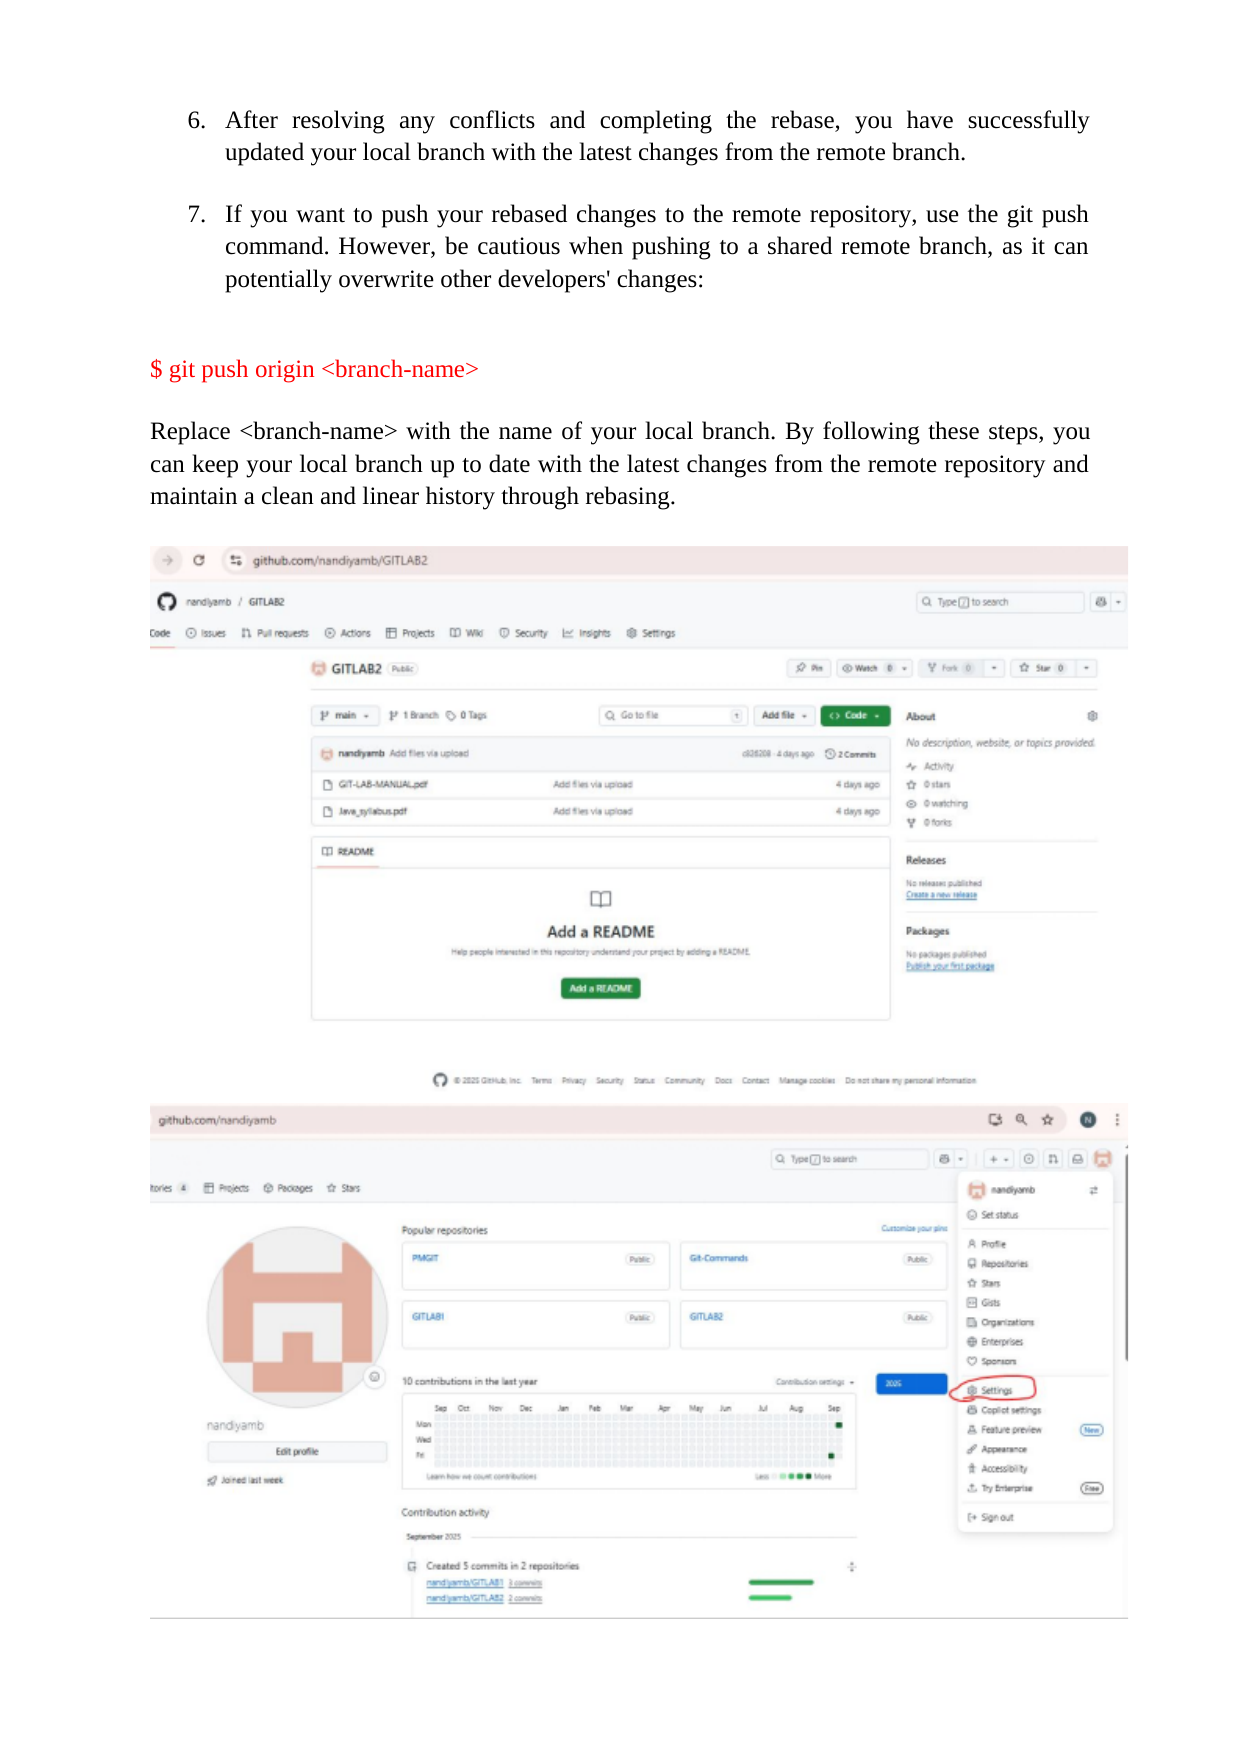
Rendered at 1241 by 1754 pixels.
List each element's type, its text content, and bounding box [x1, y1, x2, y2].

picture [150, 546, 1129, 1101]
picture [150, 1103, 1129, 1620]
text $ git push origin <branch-name> [150, 354, 1128, 383]
list After resolving any conflicts and completing the rebase, you have successfully updated your local branch with the latest changes from the remote branch. [187, 105, 1090, 166]
list If you want to push your rebased changes to the remote repository, use the git push command. However, be cautious when pushing to a shared remote branch, as it can potentially overwrite other developers' changes: [187, 199, 1090, 292]
text Replace <branch-name> with the name of your local branch. By following these steps, you can keep your local branch up to date with the latest changes from the remote repository and maintain a clean and linear history through rebasing. [150, 416, 1090, 510]
